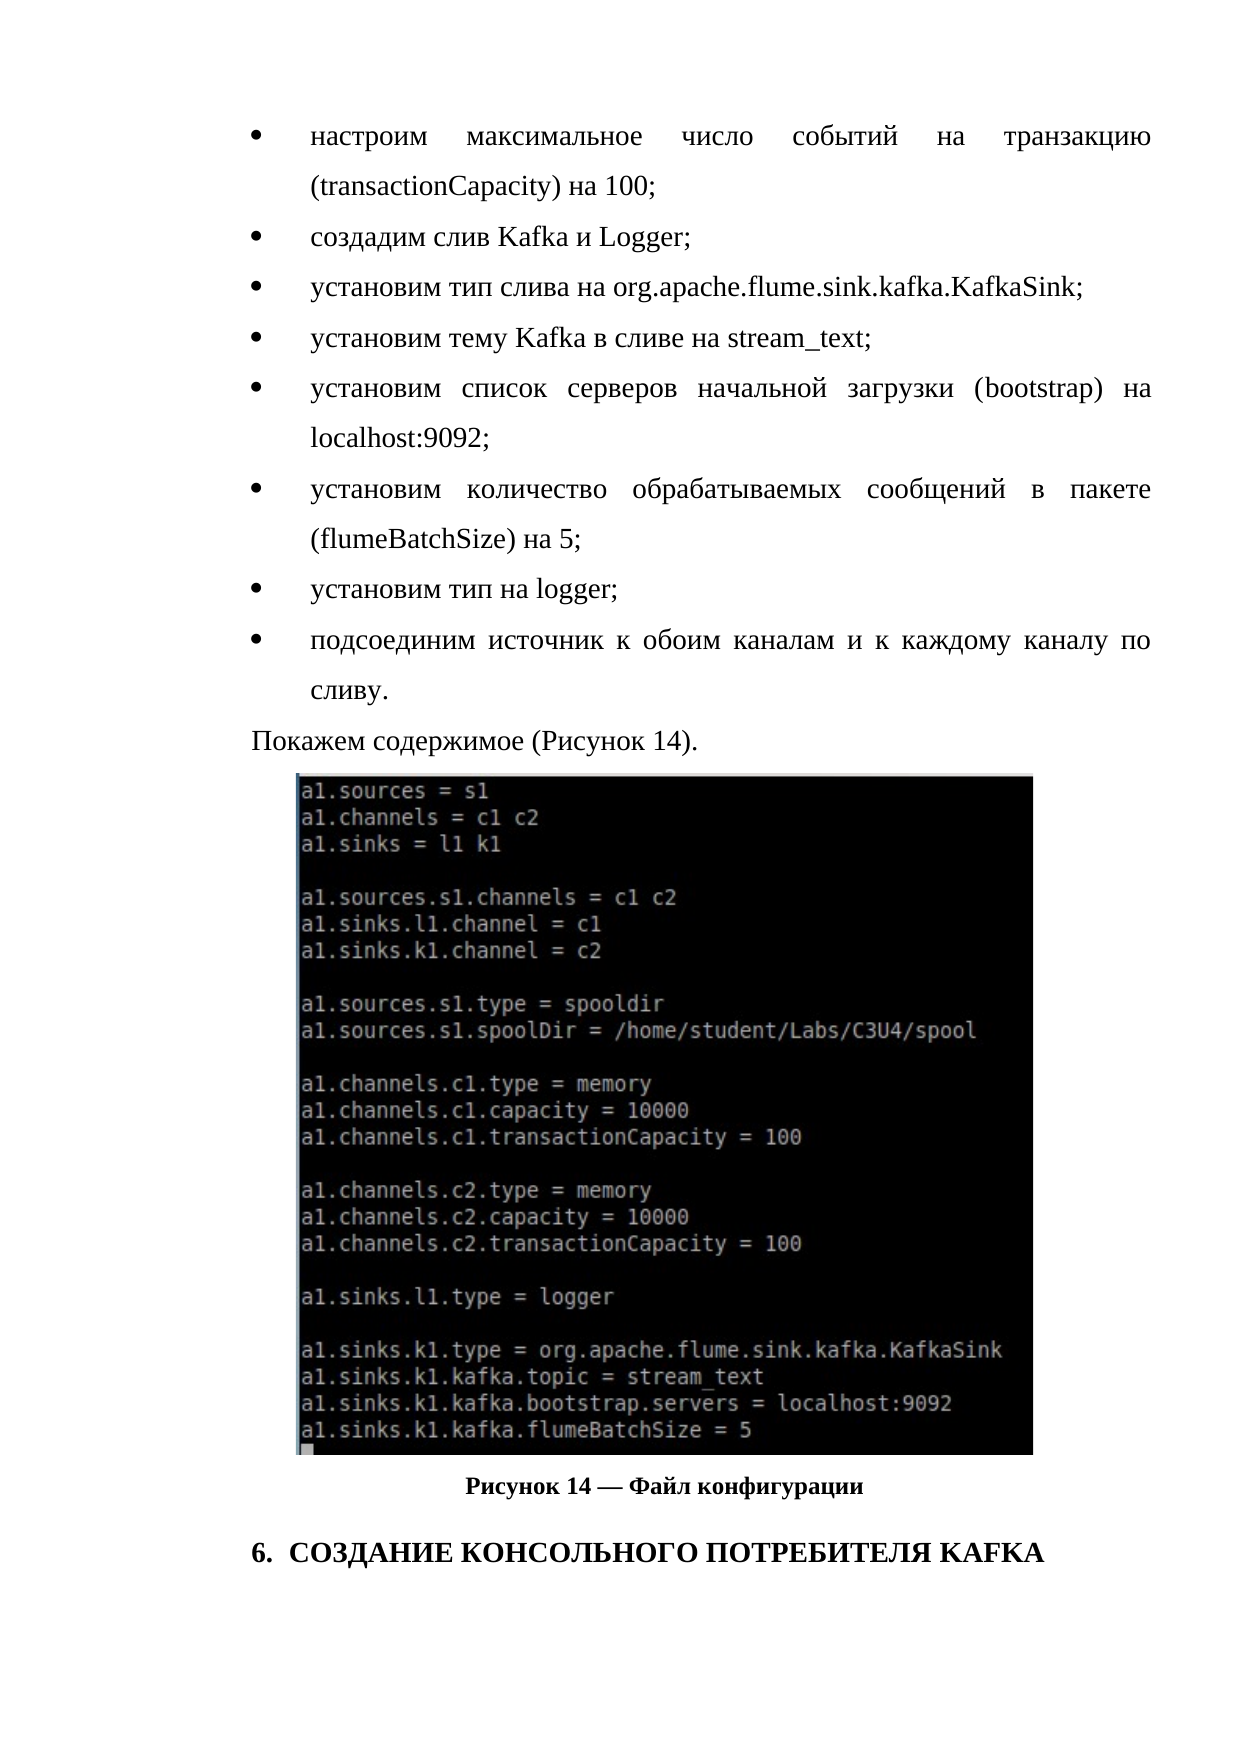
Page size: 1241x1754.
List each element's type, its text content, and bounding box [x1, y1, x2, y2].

list Создание консольного потребителя kafka [251, 1535, 1152, 1569]
list установим количество обрабатываемых сообщений в пакете (flumeBatchSize) на 5; [251, 471, 1152, 555]
list установим тему Kafka в сливе на stream_text; [251, 320, 1152, 353]
text Покажем содержимое (Рисунок 14). [177, 723, 1152, 756]
list настроим максимальное число событий на транзакцию (transactionCapacity) на 100; [251, 118, 1152, 202]
picture [295, 773, 1034, 1455]
list создадим слив Kafka и Logger; [251, 219, 1152, 252]
list установим тип слива на org.apache.flume.sink.kafka.KafkaSink; [251, 269, 1152, 303]
text Рисунок 14 — Файл конфигурации [177, 1471, 1152, 1500]
list установим список серверов начальной загрузки (bootstrap) на localhost:9092; [251, 370, 1152, 454]
list установим тип на logger; [251, 572, 1152, 605]
list подсоединим источник к обоим каналам и к каждому каналу по сливу. [251, 622, 1152, 706]
